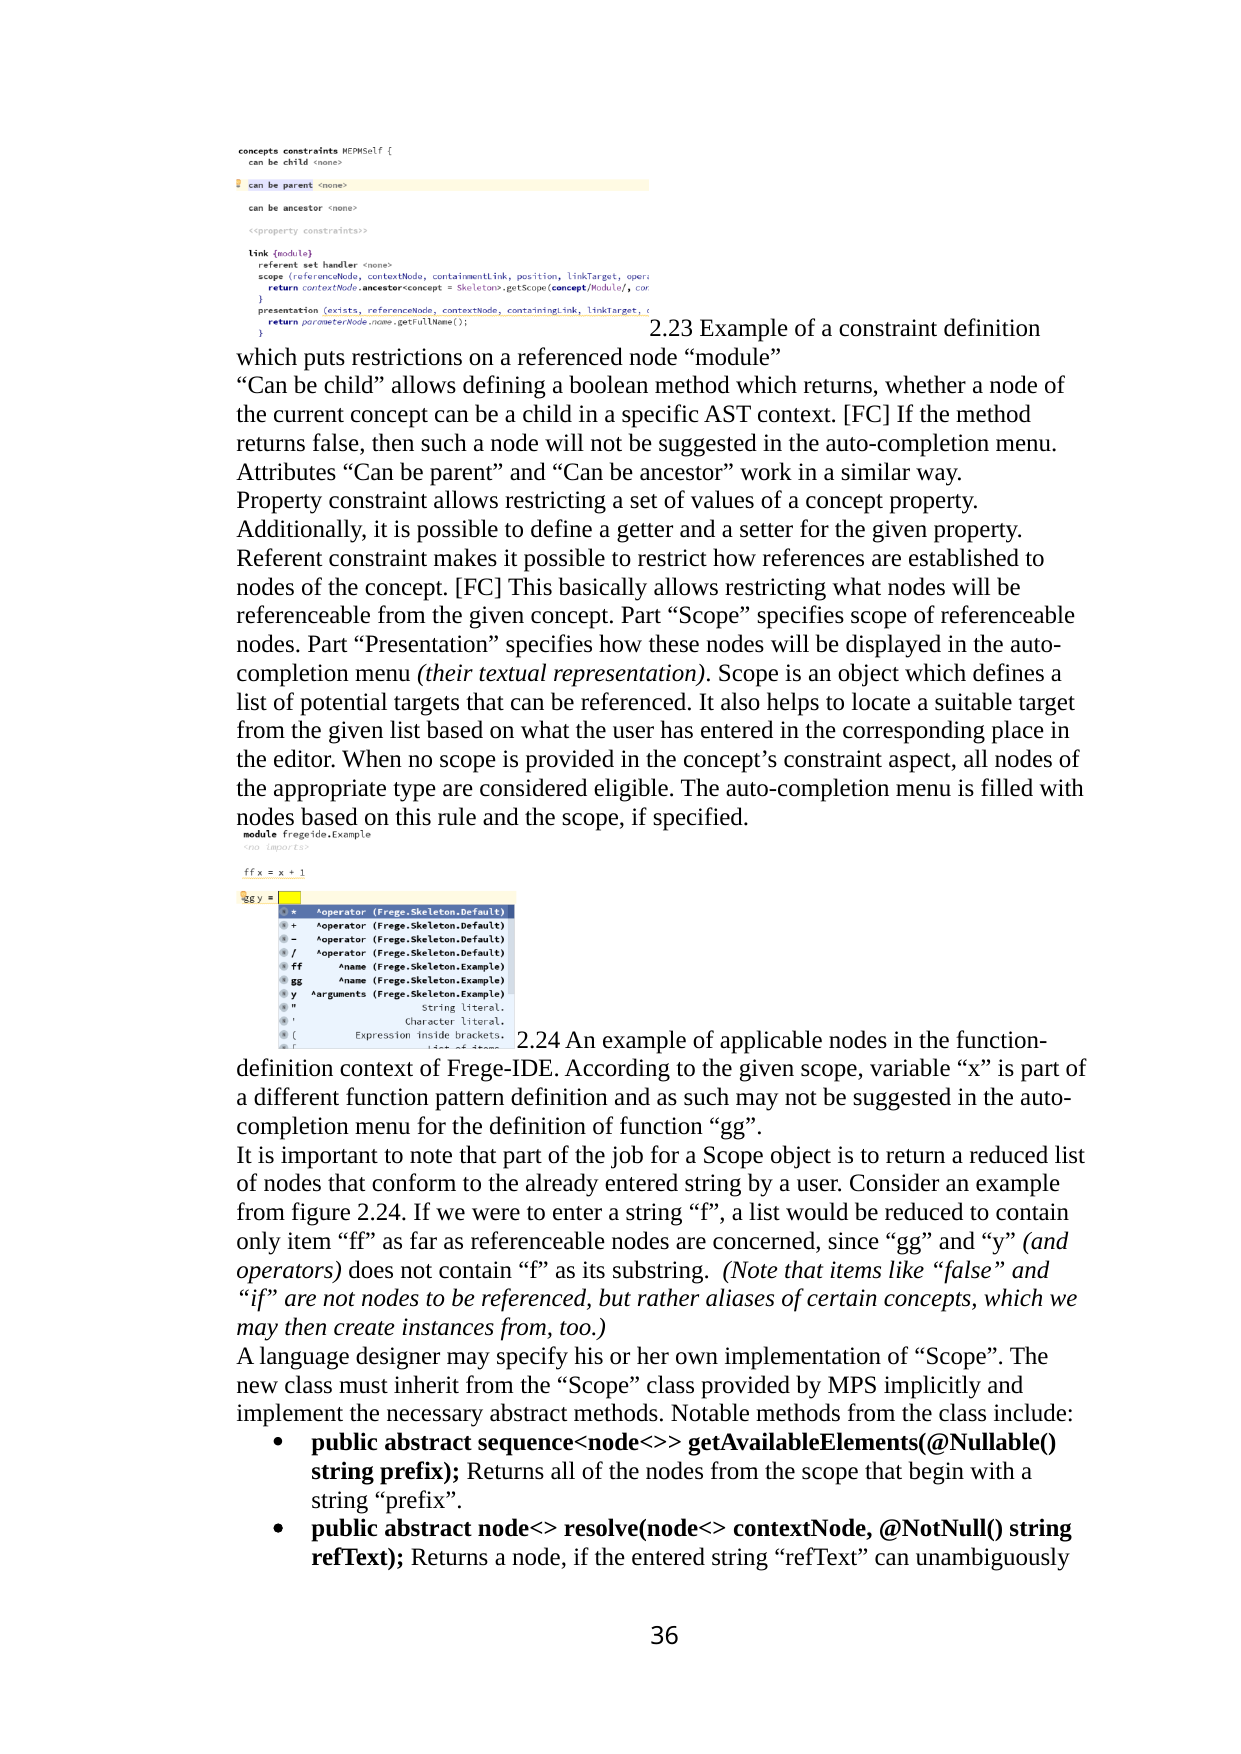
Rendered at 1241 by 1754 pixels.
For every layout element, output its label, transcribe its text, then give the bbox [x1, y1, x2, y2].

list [274, 1513, 1092, 1571]
text 2.24 An example of applicable nodes in the function-definition context of Frege-IDE. According to the given scope, variable “x” is part of a different function pattern definition and as such may not be suggested in the auto-completion menu for the definition of function “gg”. [236, 830, 1092, 1140]
picture [236, 830, 517, 1049]
text Referent constraint makes it possible to restrict how references are established to nodes of the concept. [FC] This basically allows restricting what nodes will be referenceable from the given concept. Part “Scope” specifies scope of referenceable nodes. Part “Presentation” specifies how these nodes will be displayed in the auto-completion menu (their textual representation). Scope is an object which defines a list of potential targets that can be referenced. It also helps to locate a suitable target from the given list based on what the user has entered in the corresponding place in the editor. When no scope is provided in the concept’s constraint aspect, all nodes of the appropriate type are considered eligible. The auto-completion menu is filled with nodes based on this rule and the scope, if specified. [236, 543, 1092, 830]
picture [236, 147, 649, 337]
list public abstract sequence<node<>> getAvailableElements(@Nullable() string prefix); Returns all of the nodes from the scope that begin with a string “prefix”. [274, 1427, 1092, 1513]
text It is important to note that part of the job for a Scope object is to return a reduced list of nodes that conform to the already entered string by a user. Consider an example from figure 2.24. If we were to enter a string “f”, a list would be reduced to contain only item “ff” as far as referenceable nodes are concerned, since “gg” and “y” (and operators) does not contain “f” as its substring. (Note that items like “false” and “if” are not nodes to be referenced, but rather aliases of certain concepts, which we may then create instances from, too.) [236, 1140, 1092, 1341]
text A language designer may specify his or her own implementation of “Scope”. The new class must inherit from the “Scope” class provided by MPS implicitly and implement the necessary abstract methods. Notable methods from the class include: [236, 1341, 1092, 1427]
text Property constraint allows restricting a set of values of a concept property. Additionally, it is possible to define a getter and a setter for the given property. [236, 485, 1092, 543]
text “Can be child” allows defining a boolean method which returns, whether a node of the current concept can be a child in a specific AST context. [FC] If the method returns false, then such a node will not be suggested in the auto-completion menu. Attributes “Can be parent” and “Can be ancestor” work in a similar way. [236, 370, 1092, 485]
